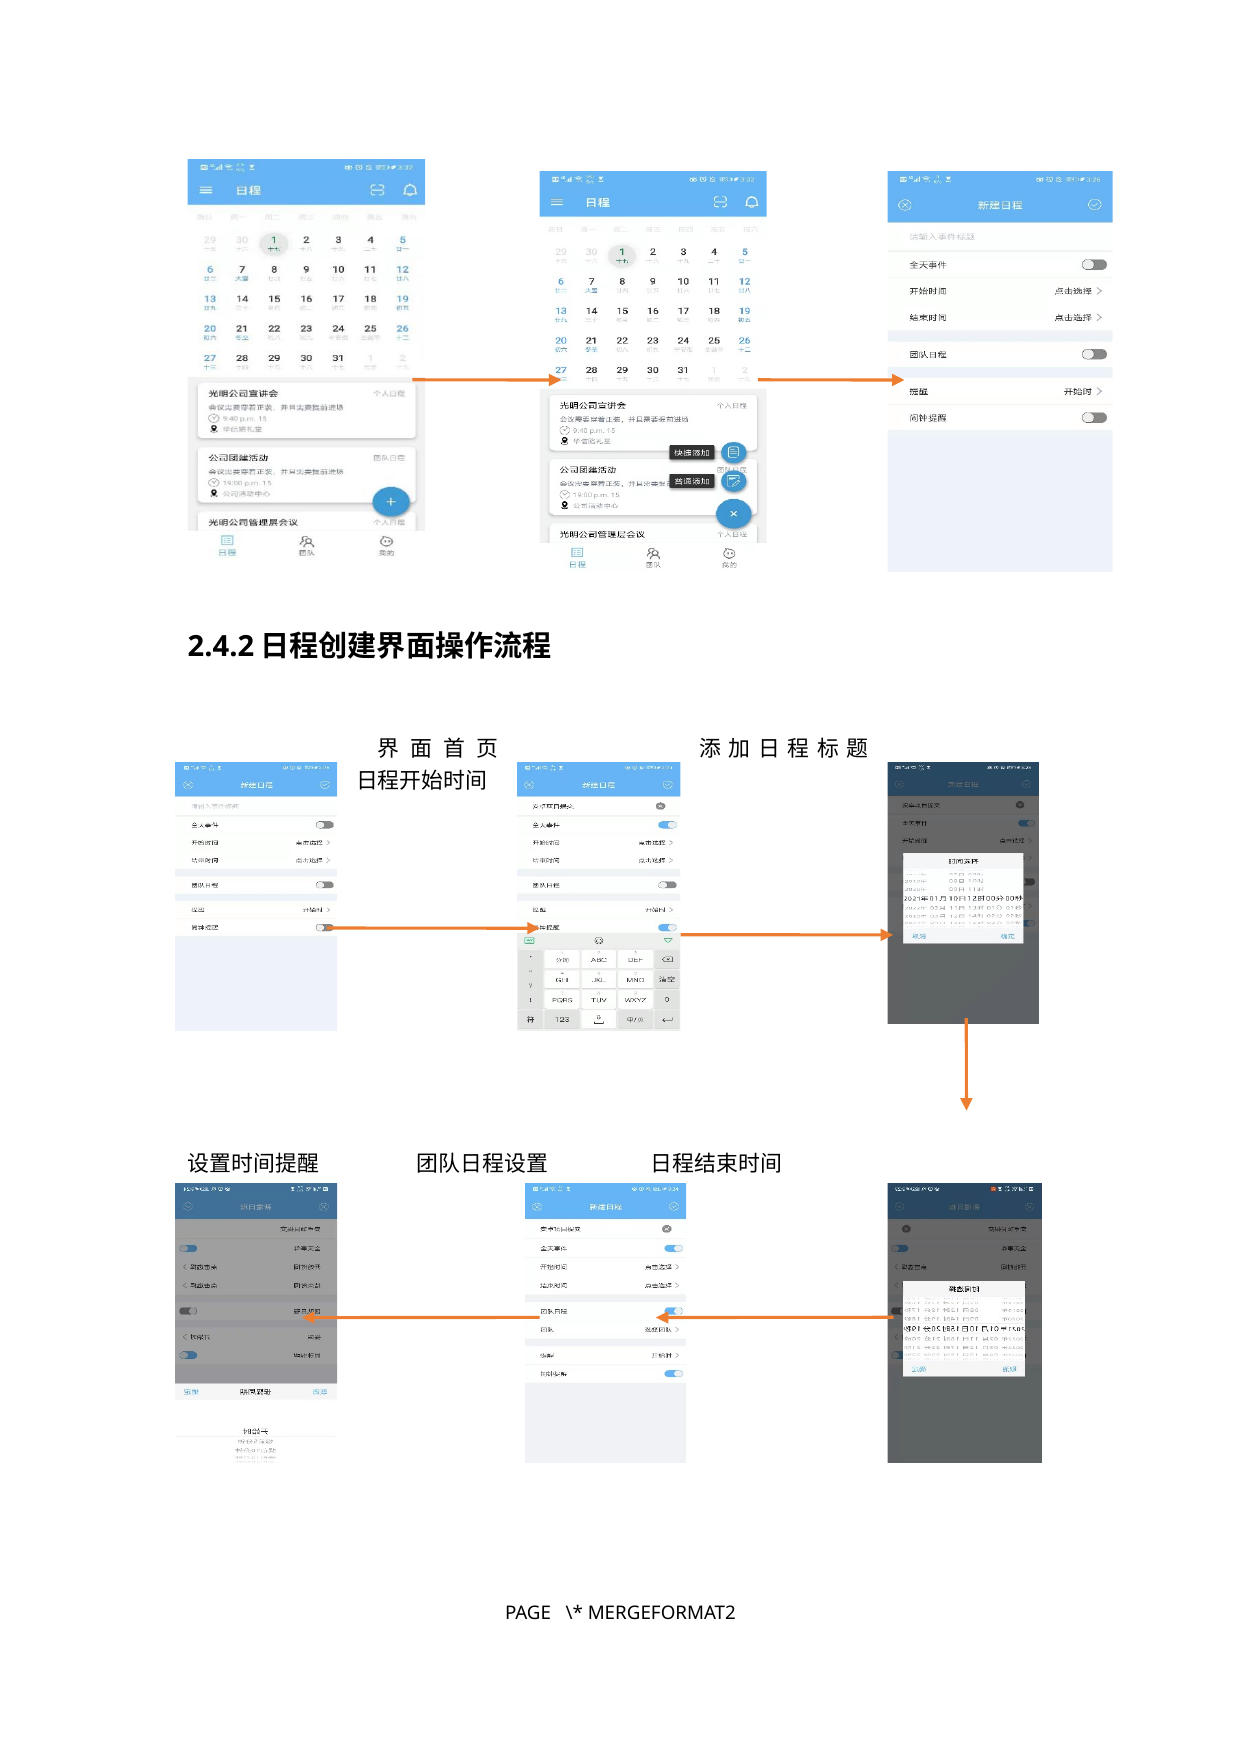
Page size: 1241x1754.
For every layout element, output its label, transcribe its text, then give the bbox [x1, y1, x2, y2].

text 界面首页 添加日程标题 日程开始时间 [187, 730, 1053, 828]
picture [175, 1183, 338, 1463]
picture [539, 171, 767, 572]
picture [887, 1183, 1042, 1463]
picture [525, 1183, 687, 1463]
picture [517, 762, 681, 1031]
text 设置时间提醒 团队日程设置 日程结束时间 [187, 1146, 1053, 1178]
picture [887, 171, 1113, 572]
picture [887, 762, 1039, 1024]
subtitle 2.4.2日程创建界面操作流程 [187, 611, 1053, 676]
picture [175, 762, 338, 1031]
picture [187, 159, 426, 560]
